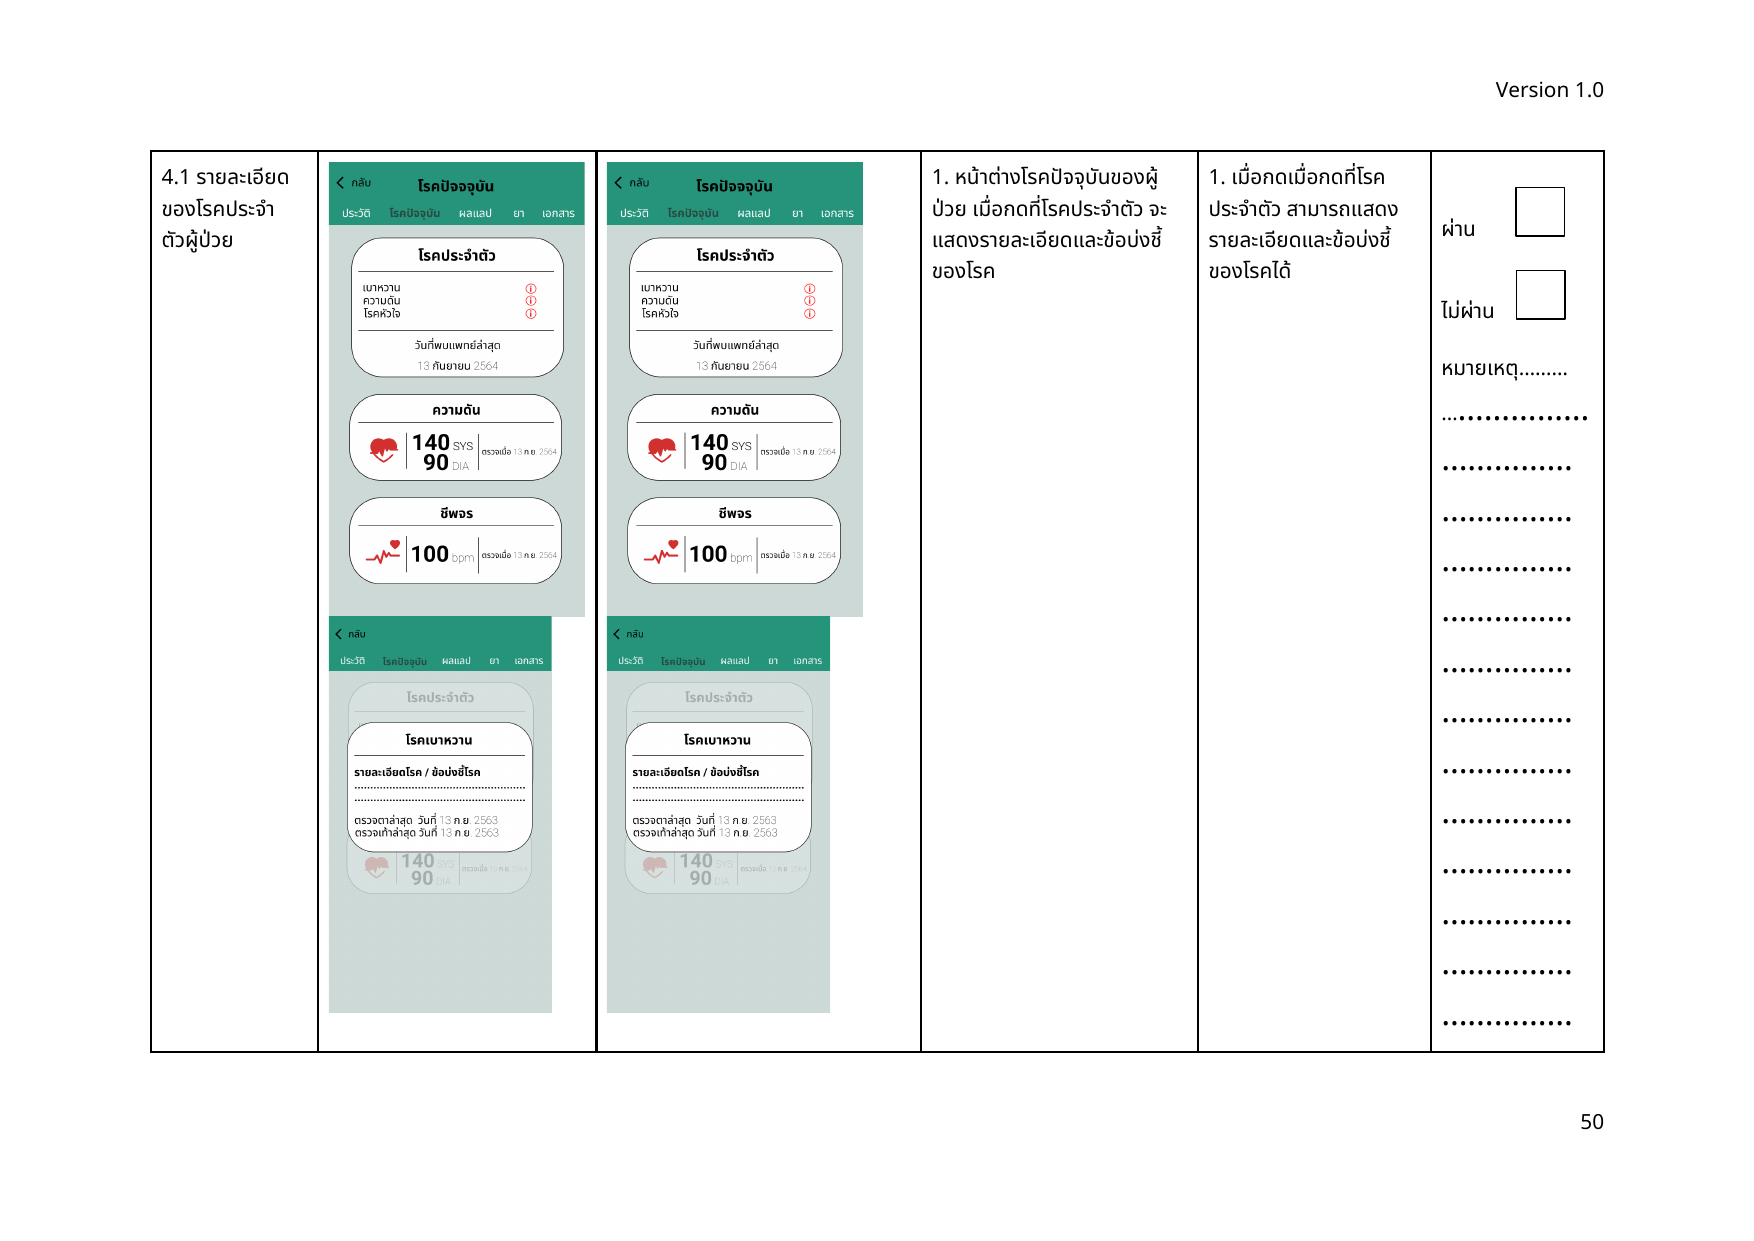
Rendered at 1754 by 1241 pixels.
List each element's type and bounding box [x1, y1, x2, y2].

picture [328, 162, 585, 1013]
table_cell [1199, 152, 1430, 1051]
table_cell [319, 152, 595, 1051]
table_cell [1432, 152, 1603, 1051]
picture [606, 162, 863, 1013]
table_cell [152, 152, 317, 1051]
table_cell [922, 152, 1197, 1051]
table_cell [598, 152, 920, 1051]
